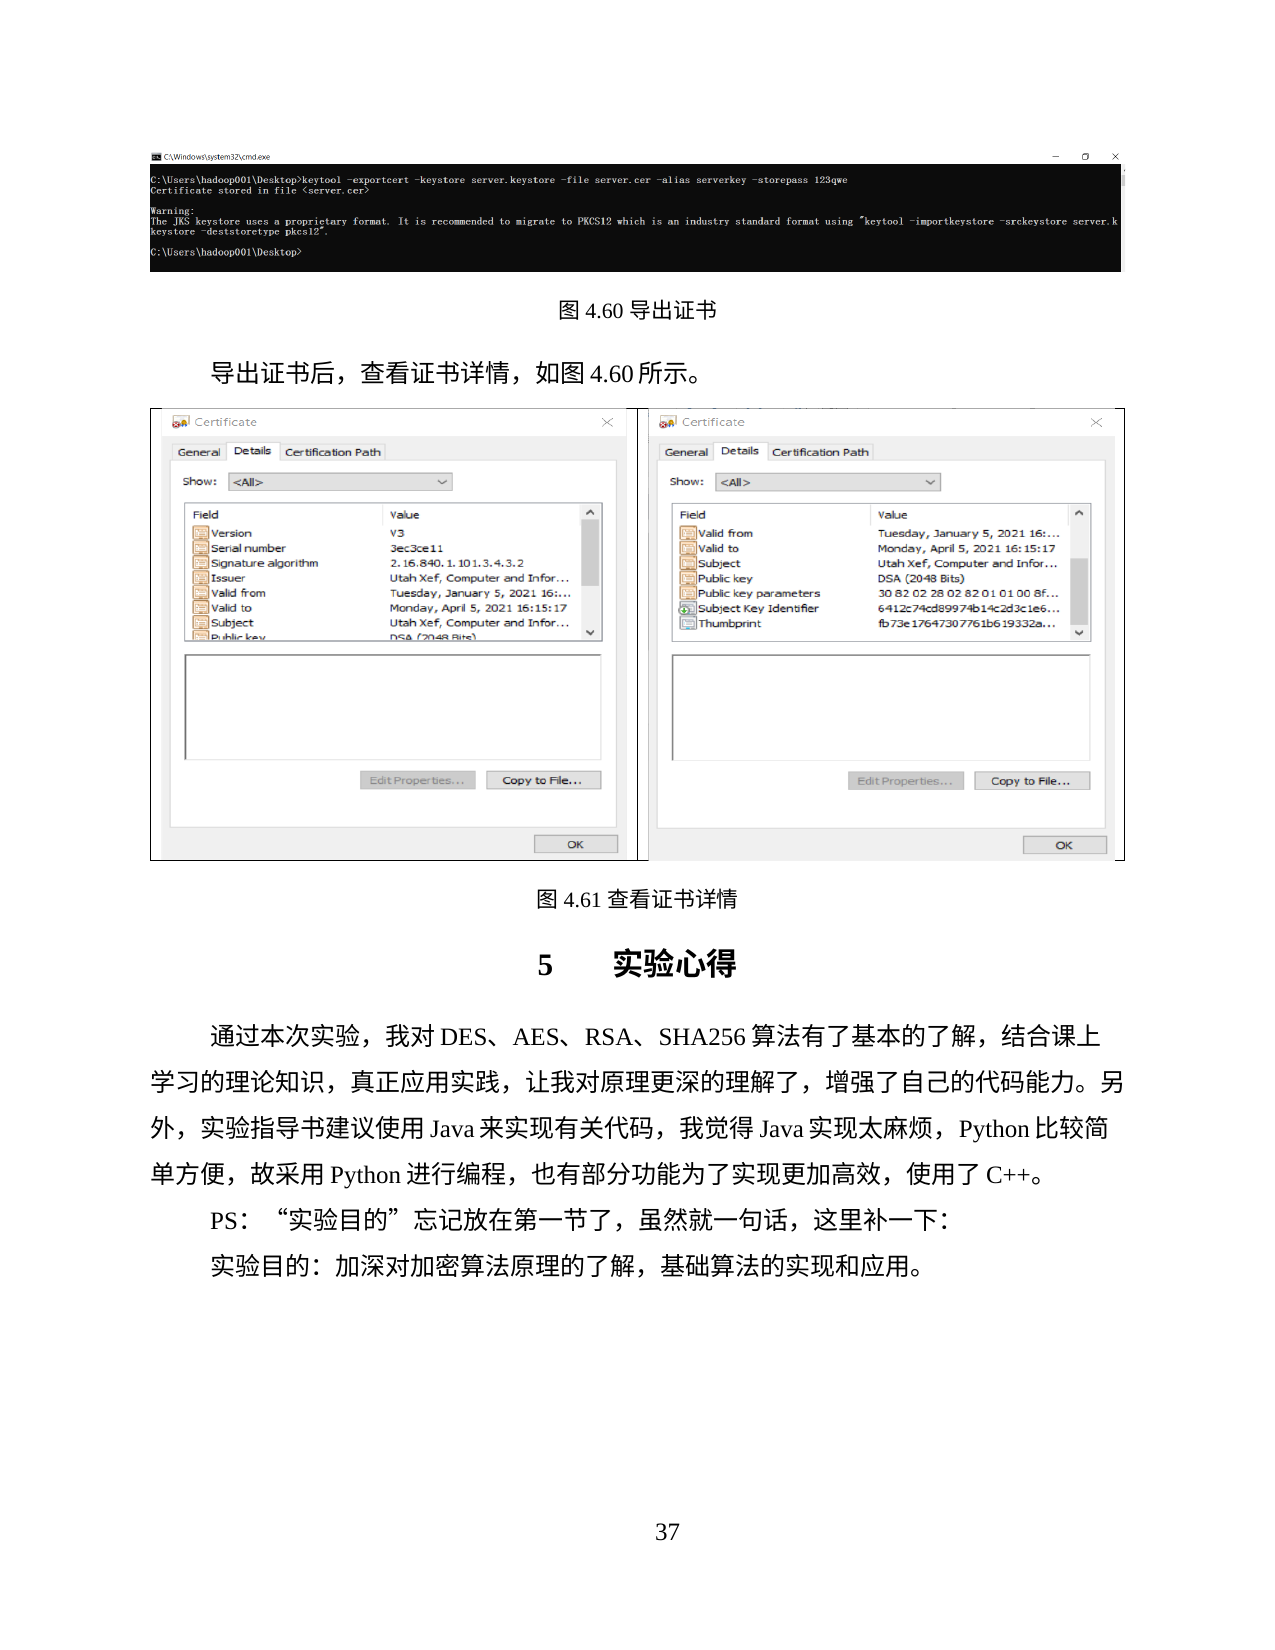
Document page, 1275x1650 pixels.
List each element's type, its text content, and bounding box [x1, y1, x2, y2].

subtitle 实验心得 [150, 939, 1125, 984]
table_header [1115, 409, 1124, 860]
picture [150, 150, 1125, 272]
text PS：“实验目的”忘记放在第一节了，虽然就一句话，这里补一下： [150, 1192, 1125, 1238]
table_header [627, 409, 637, 860]
picture [648, 408, 1115, 861]
table_header [151, 409, 161, 860]
text 导出证书后，查看证书详情，如图4.60所示。 [150, 345, 1125, 391]
table_header [638, 409, 648, 860]
picture [161, 408, 627, 860]
text 实验目的：加深对加密算法原理的了解，基础算法的实现和应用。 [150, 1238, 1125, 1284]
text 通过本次实验，我对DES、AES、RSA、SHA256算法有了基本的了解，结合课上学习的理论知识，真正应用实践，让我对原理更深的理解了，增强了自己的代码能力。另外，实验指导书建议使用Java来实现有关代码，我觉得Java实现太麻烦，Python比较简单方便，故采用Python进行编程，也有部分功能为了实现更加高效，使用了C++。 [150, 1009, 1125, 1192]
